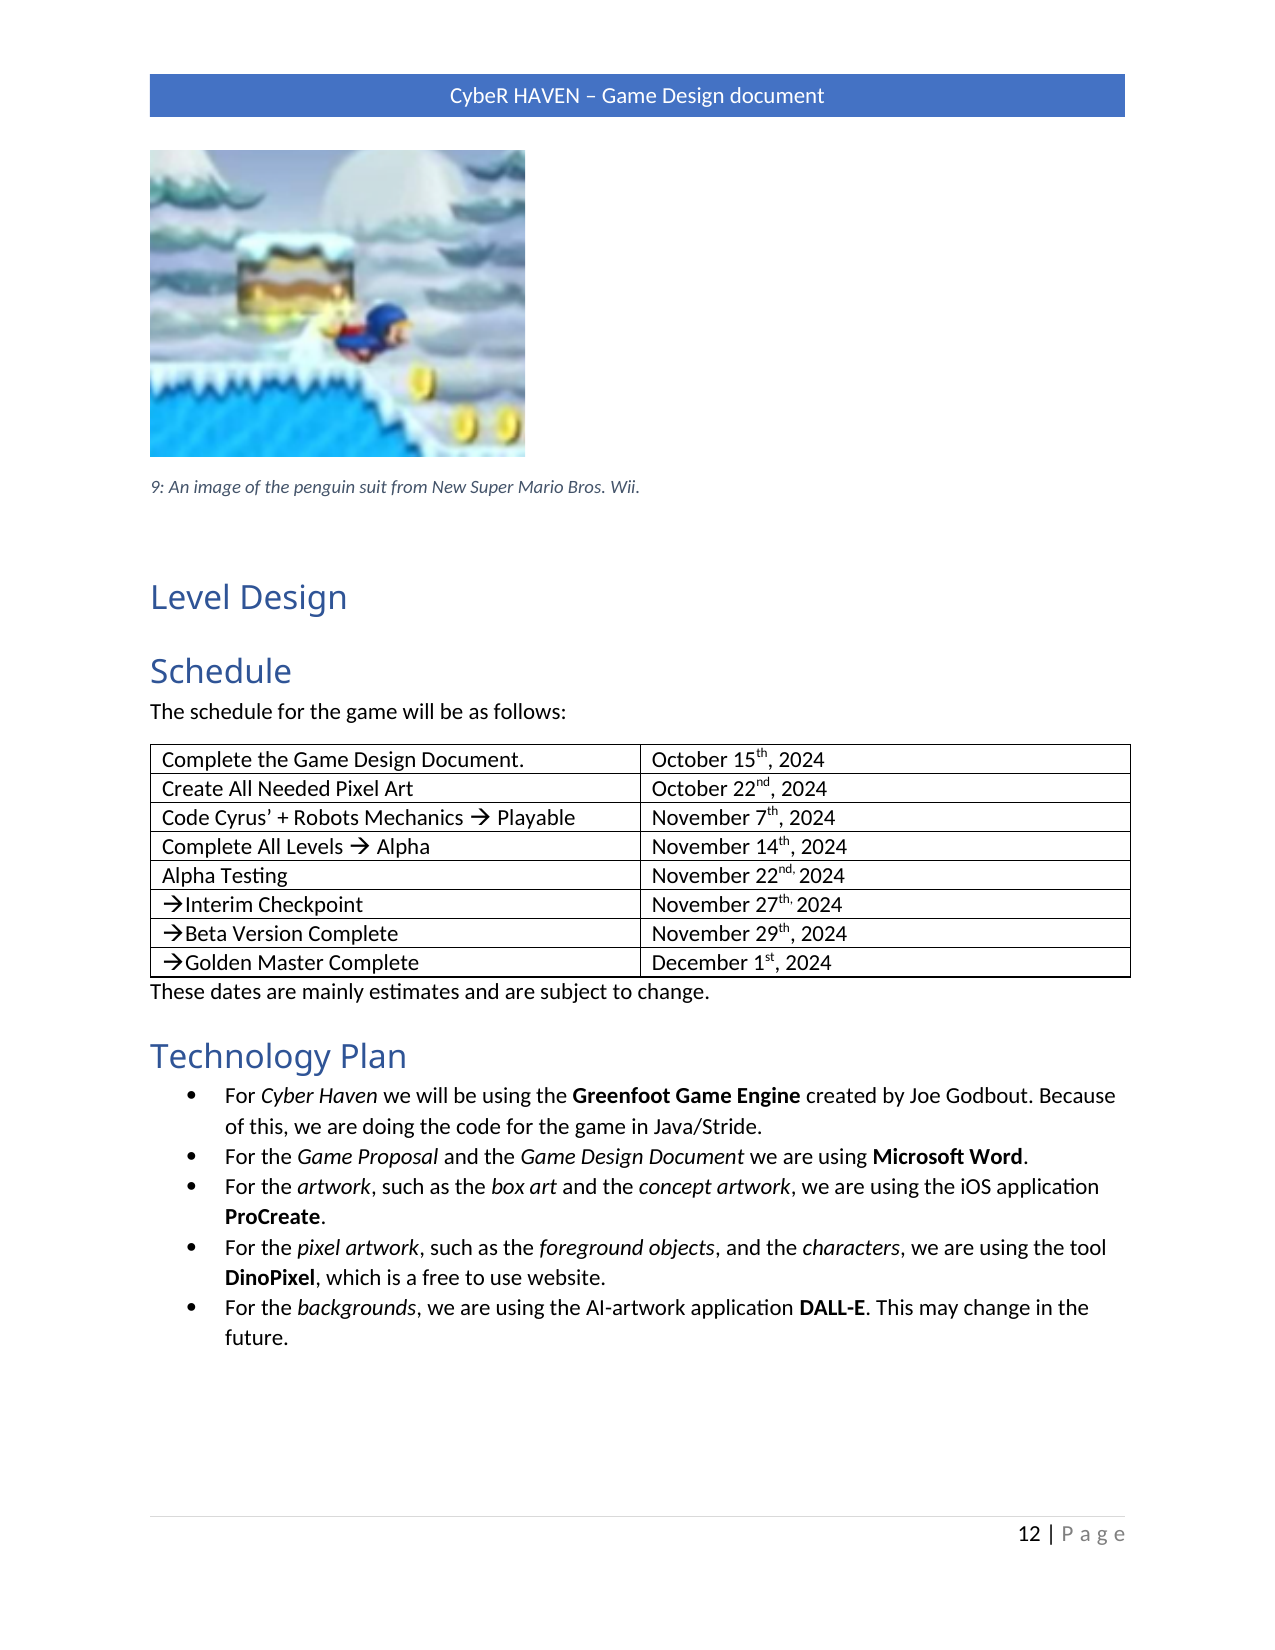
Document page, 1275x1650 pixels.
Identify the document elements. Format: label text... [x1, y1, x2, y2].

list For the artwork, such as the box art and the concept artwork, we are using the iOS application ProCreate. [187, 1172, 1125, 1230]
table_cell November 27th, 2024 [641, 890, 1130, 918]
subtitle Level Design [150, 574, 1125, 619]
table_cell Complete All Levels Alpha [151, 832, 640, 860]
table_cell Alpha Testing [151, 861, 640, 889]
table_cell November 29th, 2024 [641, 919, 1130, 947]
text 9: An image of the penguin suit from New Super Mario Bros. Wii. [150, 475, 1125, 498]
table_cell December 1st, 2024 [641, 948, 1130, 976]
table_cell Create All Needed Pixel Art [151, 774, 640, 802]
table_header October 15th, 2024 [641, 745, 1130, 773]
text These dates are mainly estimates and are subject to change. [150, 978, 1125, 1005]
table_cell November 14th, 2024 [641, 832, 1130, 860]
text The schedule for the game will be as follows: [150, 697, 1125, 725]
table_cell Golden Master Complete [151, 948, 640, 976]
subtitle Schedule [150, 648, 1125, 693]
subtitle Technology Plan [150, 1033, 1125, 1078]
table_cell Code Cyrus’ + Robots Mechanics Playable [151, 803, 640, 831]
list For the pixel artwork, such as the foreground objects, and the characters, we are using the tool DinoPixel, which is a free to use website. [187, 1233, 1125, 1291]
table_cell Interim Checkpoint [151, 890, 640, 918]
table_cell November 7th, 2024 [641, 803, 1130, 831]
list For the backgrounds, we are using the AI-artwork application DALL-E. This may change in the future. [187, 1293, 1125, 1351]
table_cell Beta Version Complete [151, 919, 640, 947]
picture [150, 150, 525, 457]
table_header Complete the Game Design Document. [151, 745, 640, 773]
table_cell November 22nd, 2024 [641, 861, 1130, 889]
table_cell October 22nd, 2024 [641, 774, 1130, 802]
list For the Game Proposal and the Game Design Document we are using Microsoft Word. [187, 1142, 1125, 1170]
list For Cyber Haven we will be using the Greenfoot Game Engine created by Joe Godbout. Because of this, we are doing the code for the game in Java/Stride. [187, 1082, 1125, 1140]
